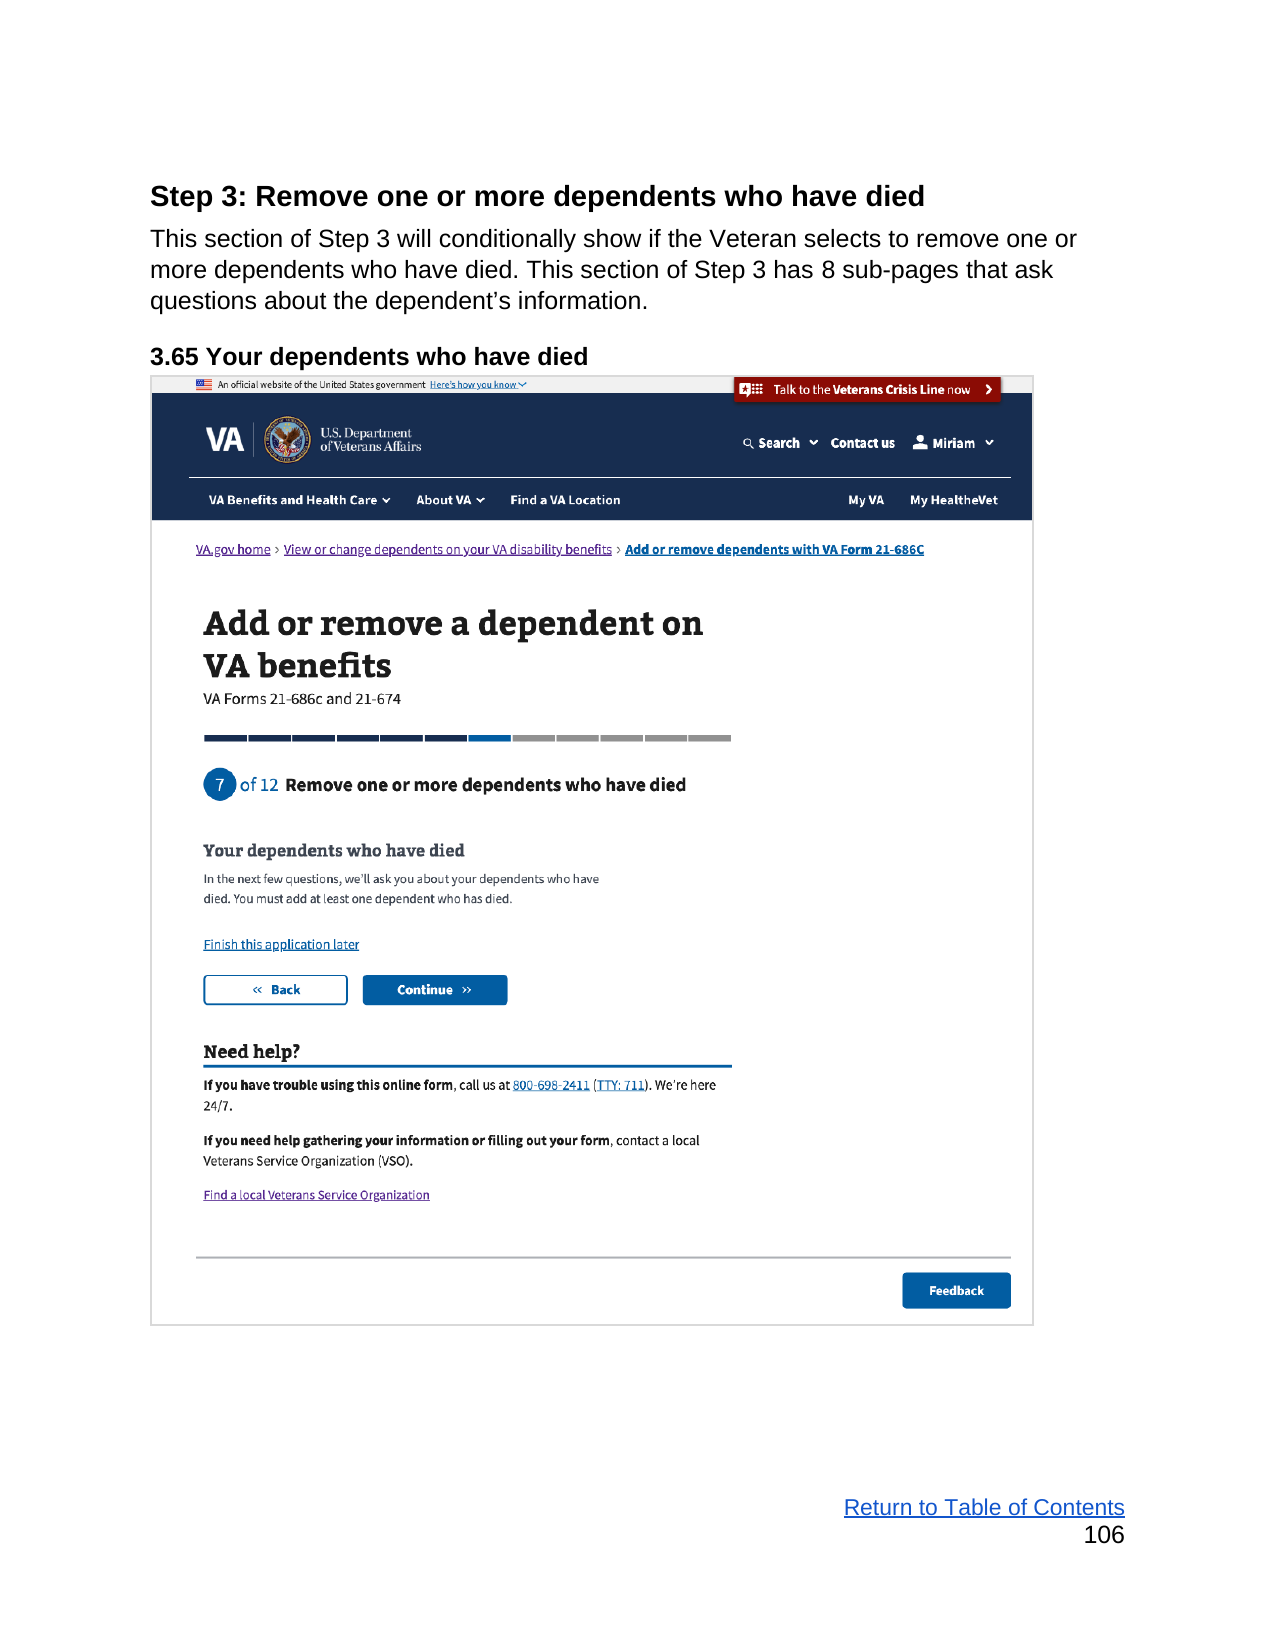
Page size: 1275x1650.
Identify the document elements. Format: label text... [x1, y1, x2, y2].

subtitle 3.65 Your dependents who have died [150, 342, 1125, 371]
picture [152, 377, 1032, 1324]
text This section of Step 3 will conditionally show if the Veteran selects to remove one or more dependents who have died. This section of Step 3 has 8 sub-pages that ask questions about the dependent’s information. [150, 224, 1125, 314]
subtitle Step 3: Remove one or more dependents who have died [150, 179, 1125, 213]
